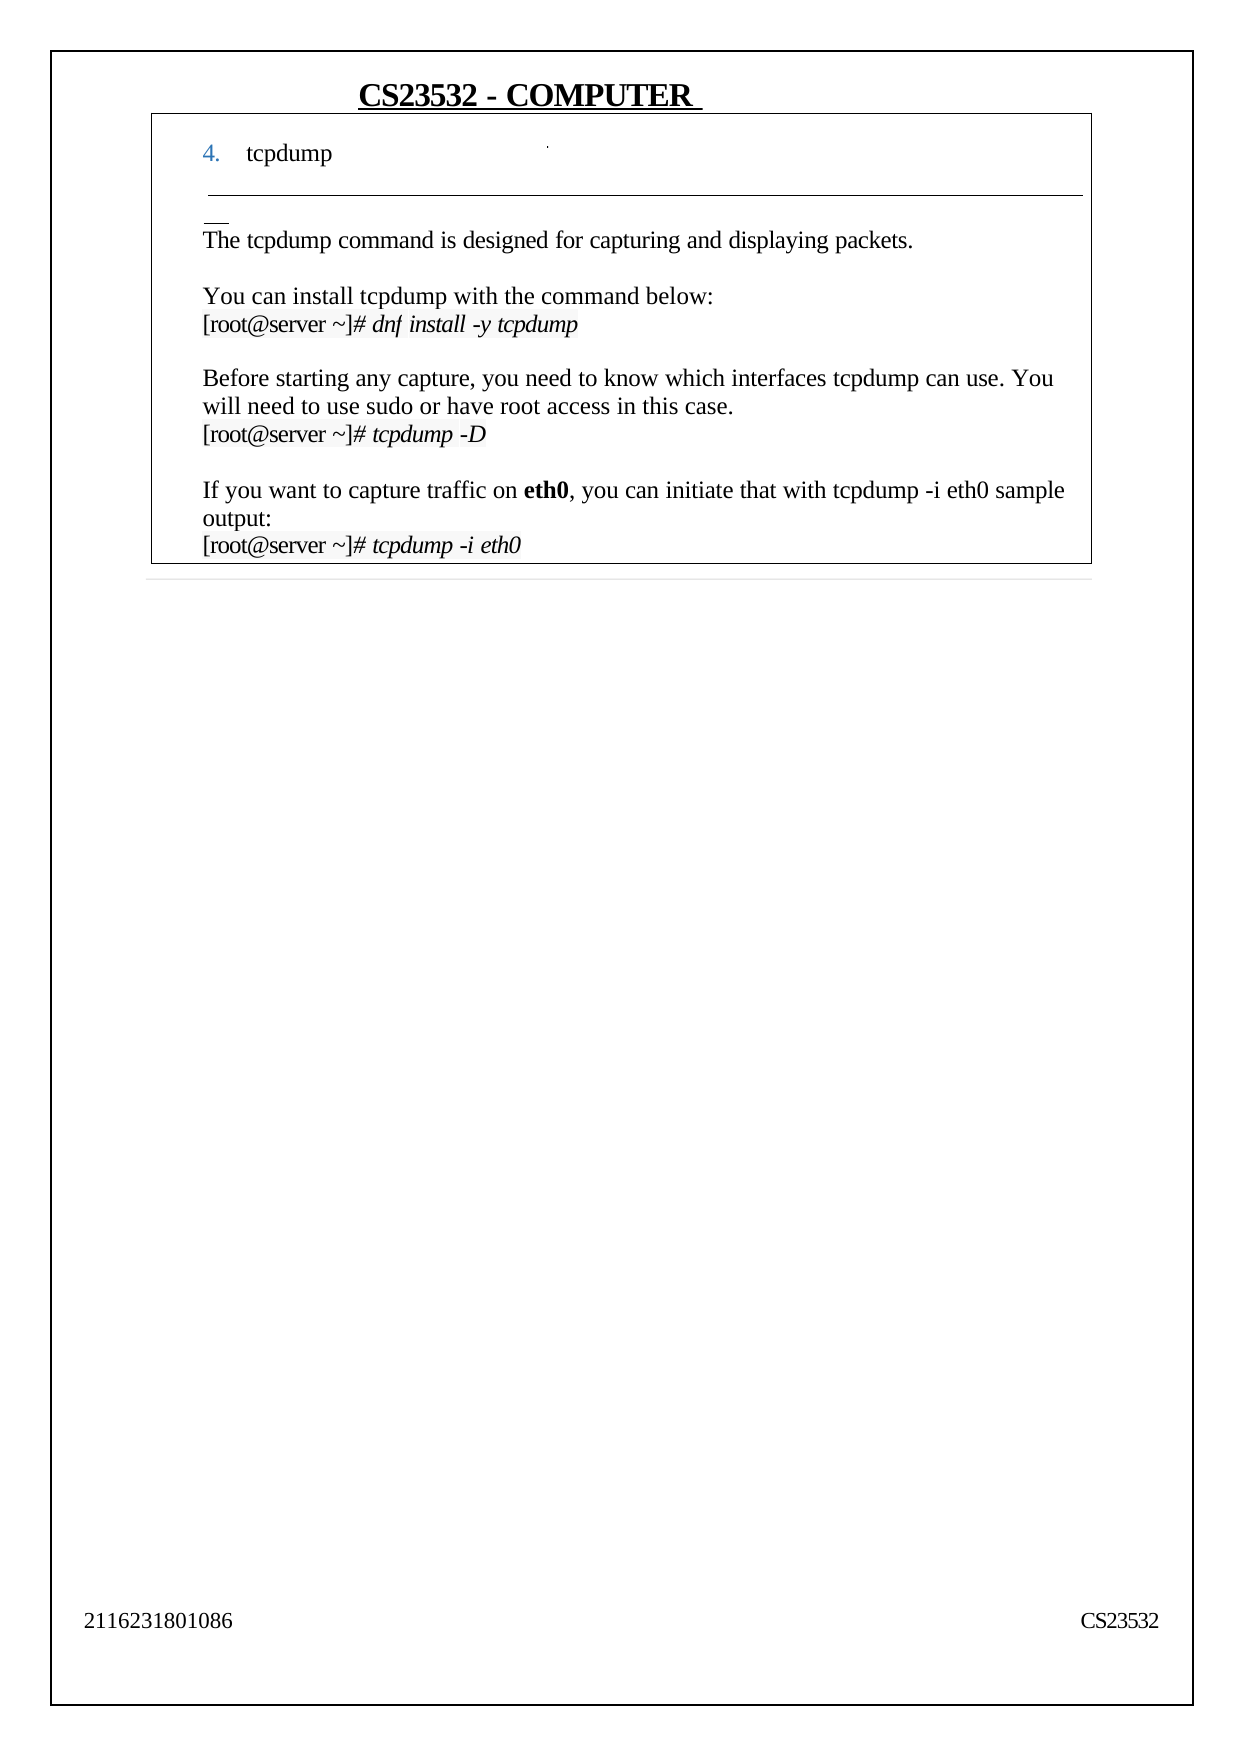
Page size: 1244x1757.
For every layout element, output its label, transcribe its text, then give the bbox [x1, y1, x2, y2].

table_cell 4. tcpdump The tcpdump command is designed for capturing and displaying packets. You can install tcpdump with the command below: [root@server ~]# dnf install -y tcpdump Before starting any capture, you need to know which interfaces tcpdump can use. You will need to use sudo or have root access in this case. [root@server ~]# tcpdump -D If you want to capture traffic on eth0, you can initiate that with tcpdump -i eth0 sample output: [root@server ~]# tcpdump -i eth0 [152, 114, 1091, 563]
